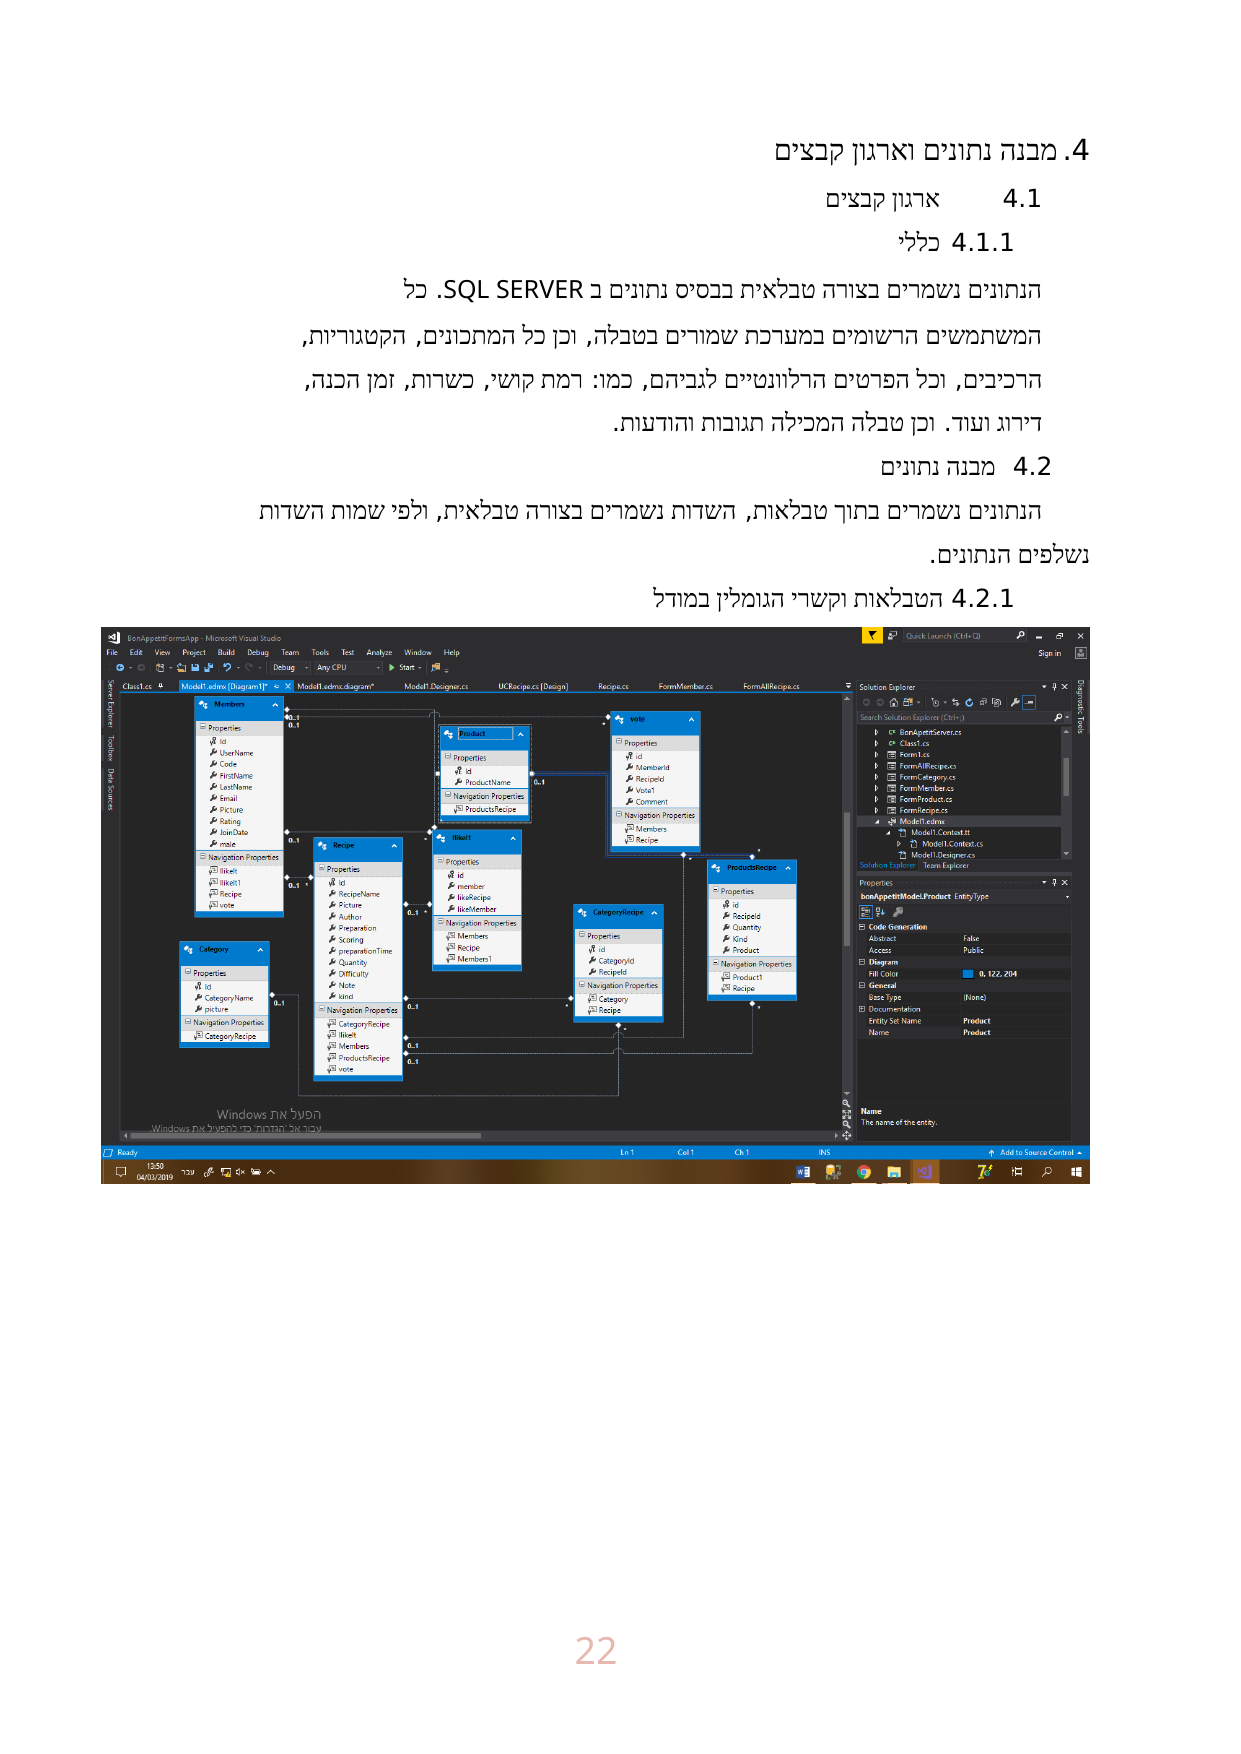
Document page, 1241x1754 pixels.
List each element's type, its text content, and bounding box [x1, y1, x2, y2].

text 4.1.1 כללי [412, 228, 1015, 258]
text הנתונים נשמרים בתוך טבלאות, השדות נשמרים בצורה טבלאית, ולפי שמות השדות [224, 496, 1042, 526]
text הנתונים נשמרים בצורה טבלאית בבסיס נתונים ב SQL SERVER. כל המשתמשים הרשומים במערכת שמורים בטבלה, וכן כל המתכונים, הקטגוריות, הרכיבים, וכל הפרטים הרלוונטיים לגביהם, כמו: רמת קושי, כשרות, זמן הכנה, דירוג ועוד. וכן טבלה המכילה תגובות והודעות. [289, 272, 1042, 438]
text 4. מבנה נתונים וארגון קבצים [176, 133, 1090, 167]
text 4.2 מבנה נתונים [258, 452, 1053, 482]
picture [101, 627, 1090, 1184]
text נשלפים הנתונים. [224, 540, 1090, 569]
text 4.2.1 הטבלאות וקשרי הגומלין במודל [224, 584, 1090, 613]
text 4.1 ארגון קבצים [224, 184, 1042, 214]
